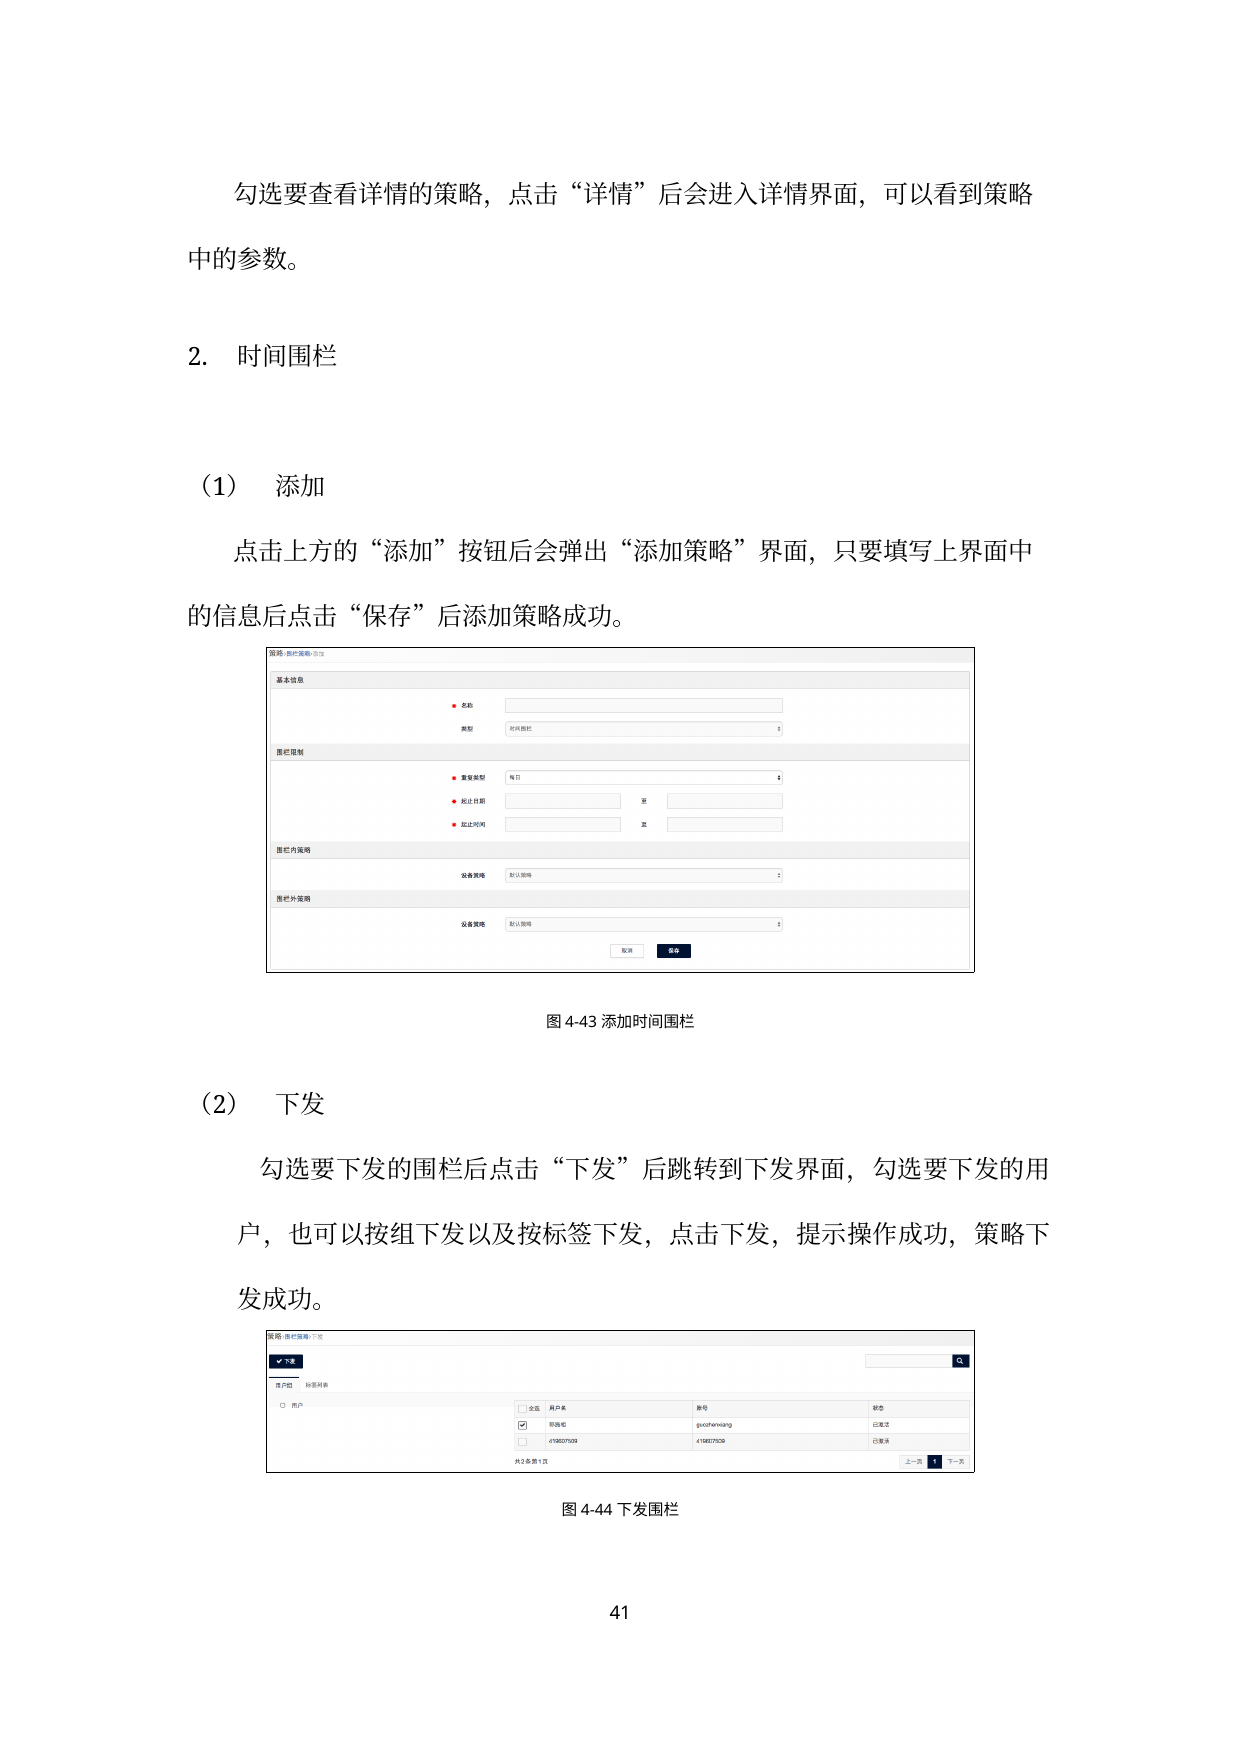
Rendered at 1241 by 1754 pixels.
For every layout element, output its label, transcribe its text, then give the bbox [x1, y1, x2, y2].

list 添加 [187, 452, 1053, 517]
text 点击上方的“添加”按钮后会弹出“添加策略”界面，只要填写上界面中的信息后点击“保存”后添加策略成功。 [187, 517, 1053, 647]
list 勾选要下发的围栏后点击“下发”后跳转到下发界面，勾选要下发的用户，也可以按组下发以及按标签下发，点击下发，提示操作成功，策略下发成功。 [237, 1135, 1053, 1330]
list 下发 [187, 1070, 1053, 1135]
picture [267, 1331, 974, 1472]
text 勾选要查看详情的策略，点击“详情”后会进入详情界面，可以看到策略中的参数。 [187, 160, 1053, 290]
text 图 4-43 添加时间围栏 [187, 1005, 1053, 1037]
text 图 4-44 下发围栏 [187, 1492, 1053, 1525]
list 时间围栏 [187, 322, 1053, 387]
picture [267, 648, 974, 972]
